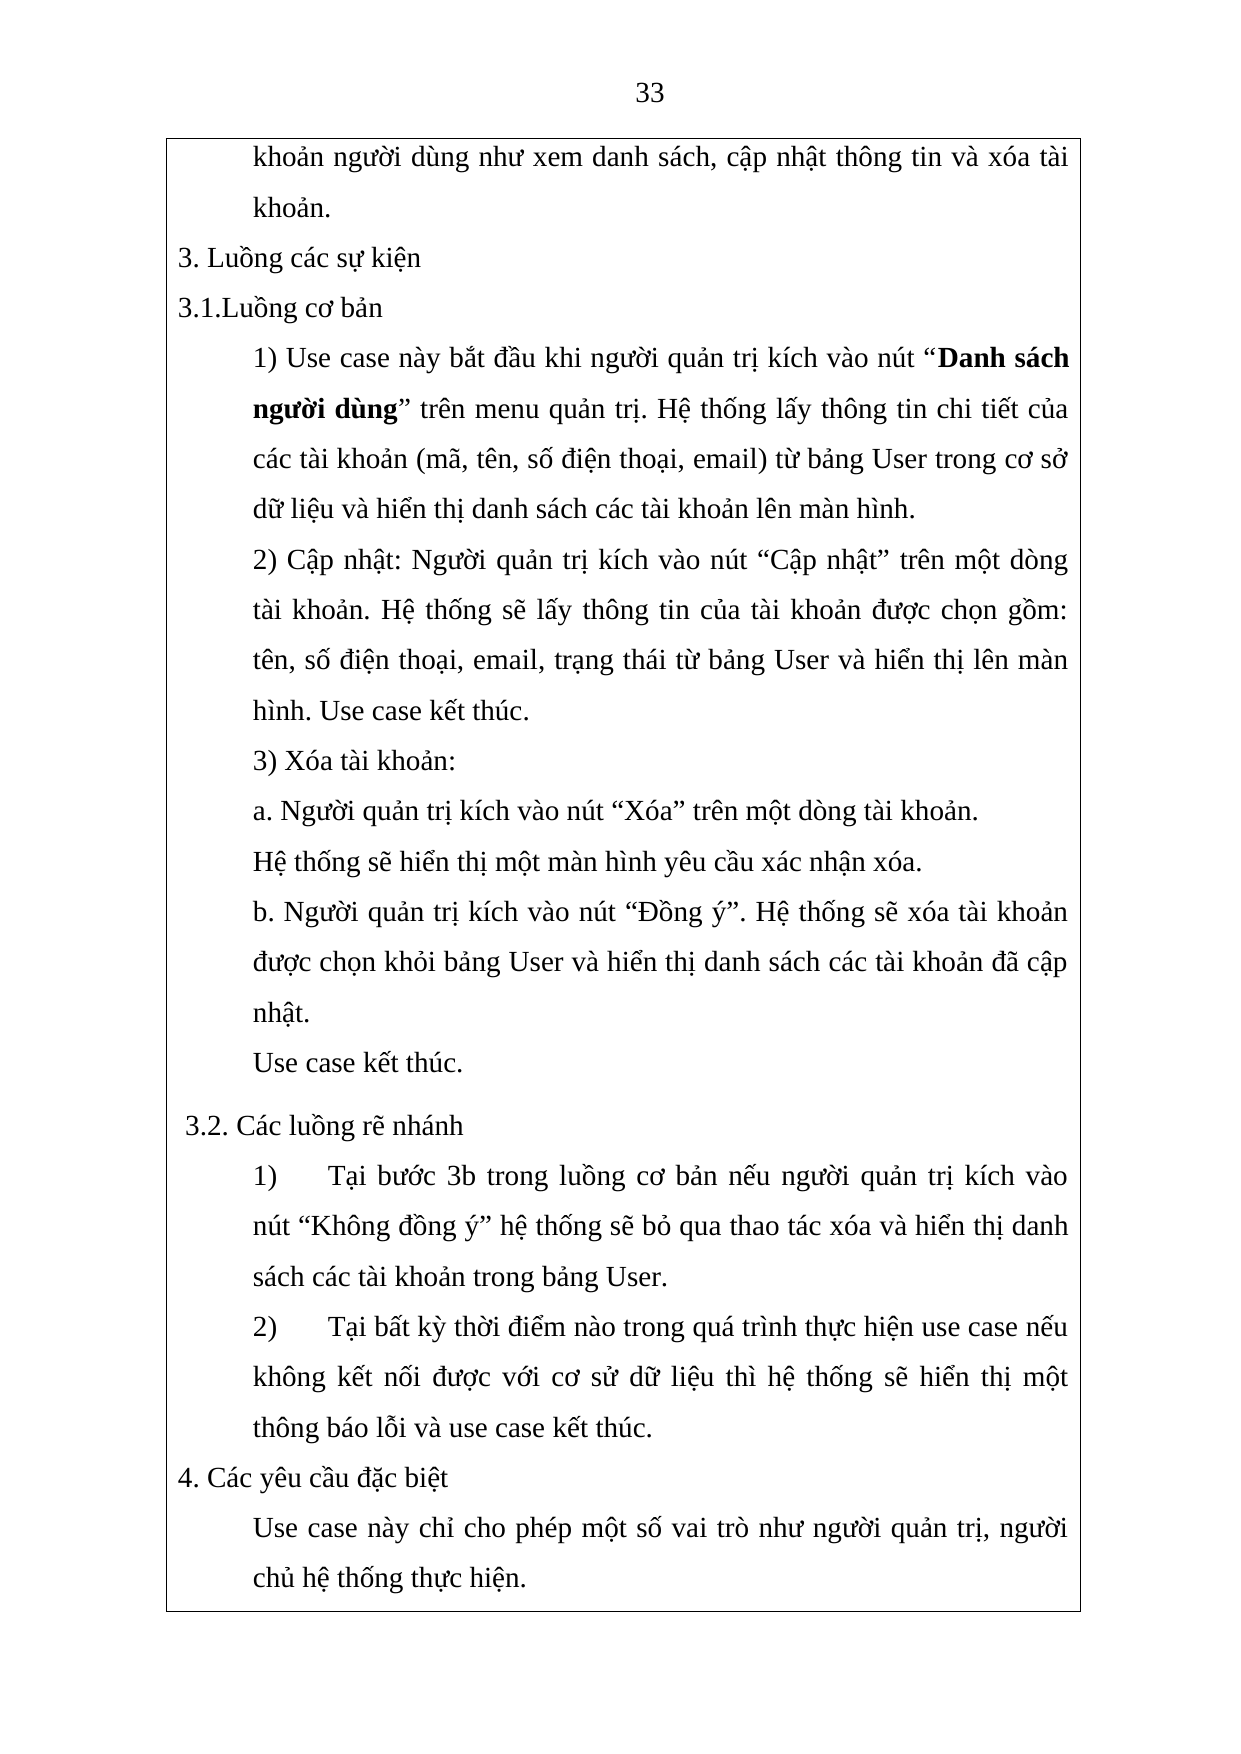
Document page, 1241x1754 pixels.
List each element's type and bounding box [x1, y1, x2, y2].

table_header [167, 139, 1080, 1611]
